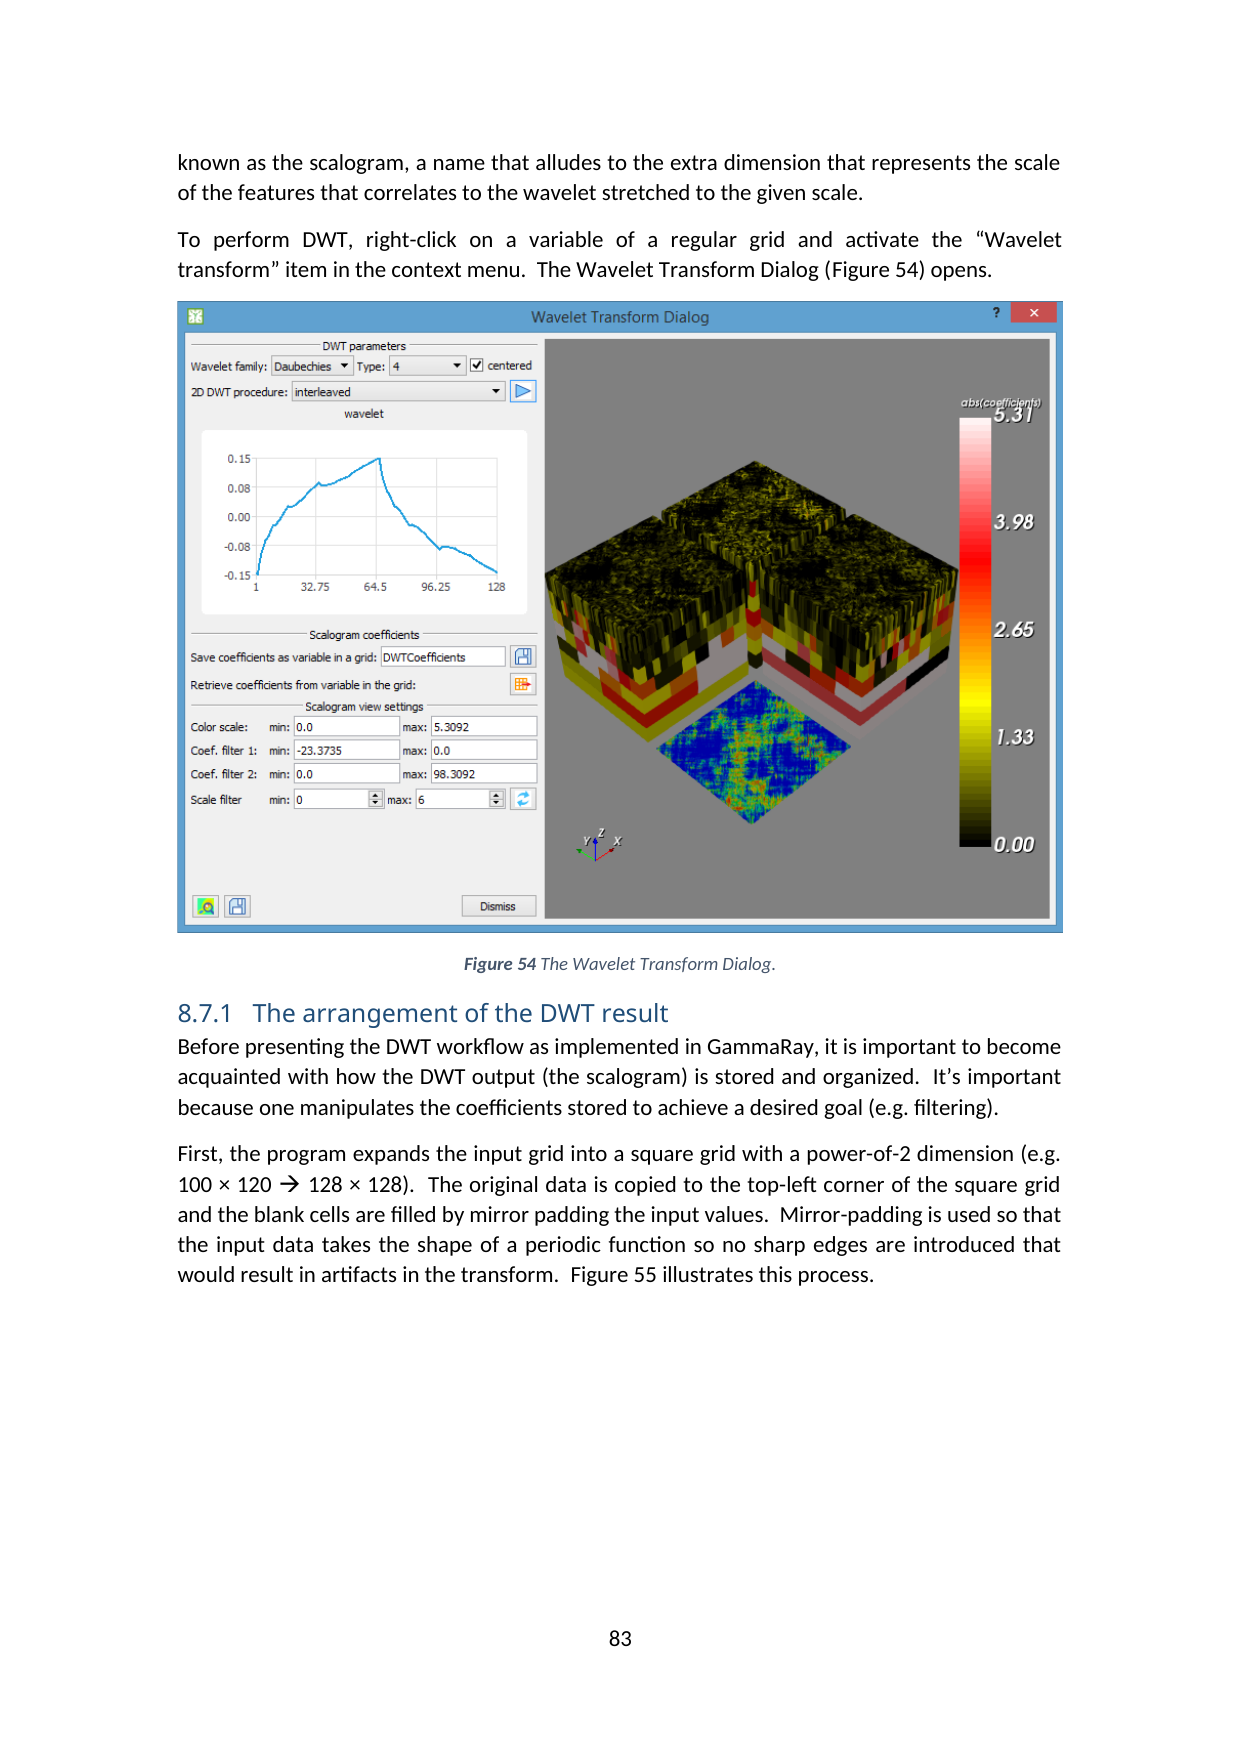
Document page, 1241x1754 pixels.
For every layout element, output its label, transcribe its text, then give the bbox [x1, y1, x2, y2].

subtitle The arrangement of the DWT result [177, 996, 1063, 1029]
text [177, 148, 1063, 206]
text Before presenting the DWT workflow as implemented in GammaRay, it is important to become acquainted with how the DWT output (the scalogram) is stored and organized. It’s important because one manipulates the coefficients stored to achieve a desired goal (e.g. filtering). [177, 1032, 1063, 1121]
text First, the program expands the input grid into a square grid with a power-of-2 dimension (e.g. 100 × 120 128 × 128). The original data is copied to the top-left corner of the square grid and the blank cells are filled by mirror padding the input values. Mirror-padding is used so that the input data takes the shape of a periodic function so no sharp edges are introduced that would result in artifacts in the transform. Figure 55 illustrates this process. [177, 1139, 1063, 1288]
text Figure 54 The Wavelet Transform Dialog. [177, 952, 1063, 975]
text To perform DWT, right-click on a variable of a regular grid and activate the “Wavelet transform” item in the context menu. The Wavelet Transform Dialog (Figure 54) opens. [177, 225, 1063, 283]
picture [177, 301, 1063, 933]
